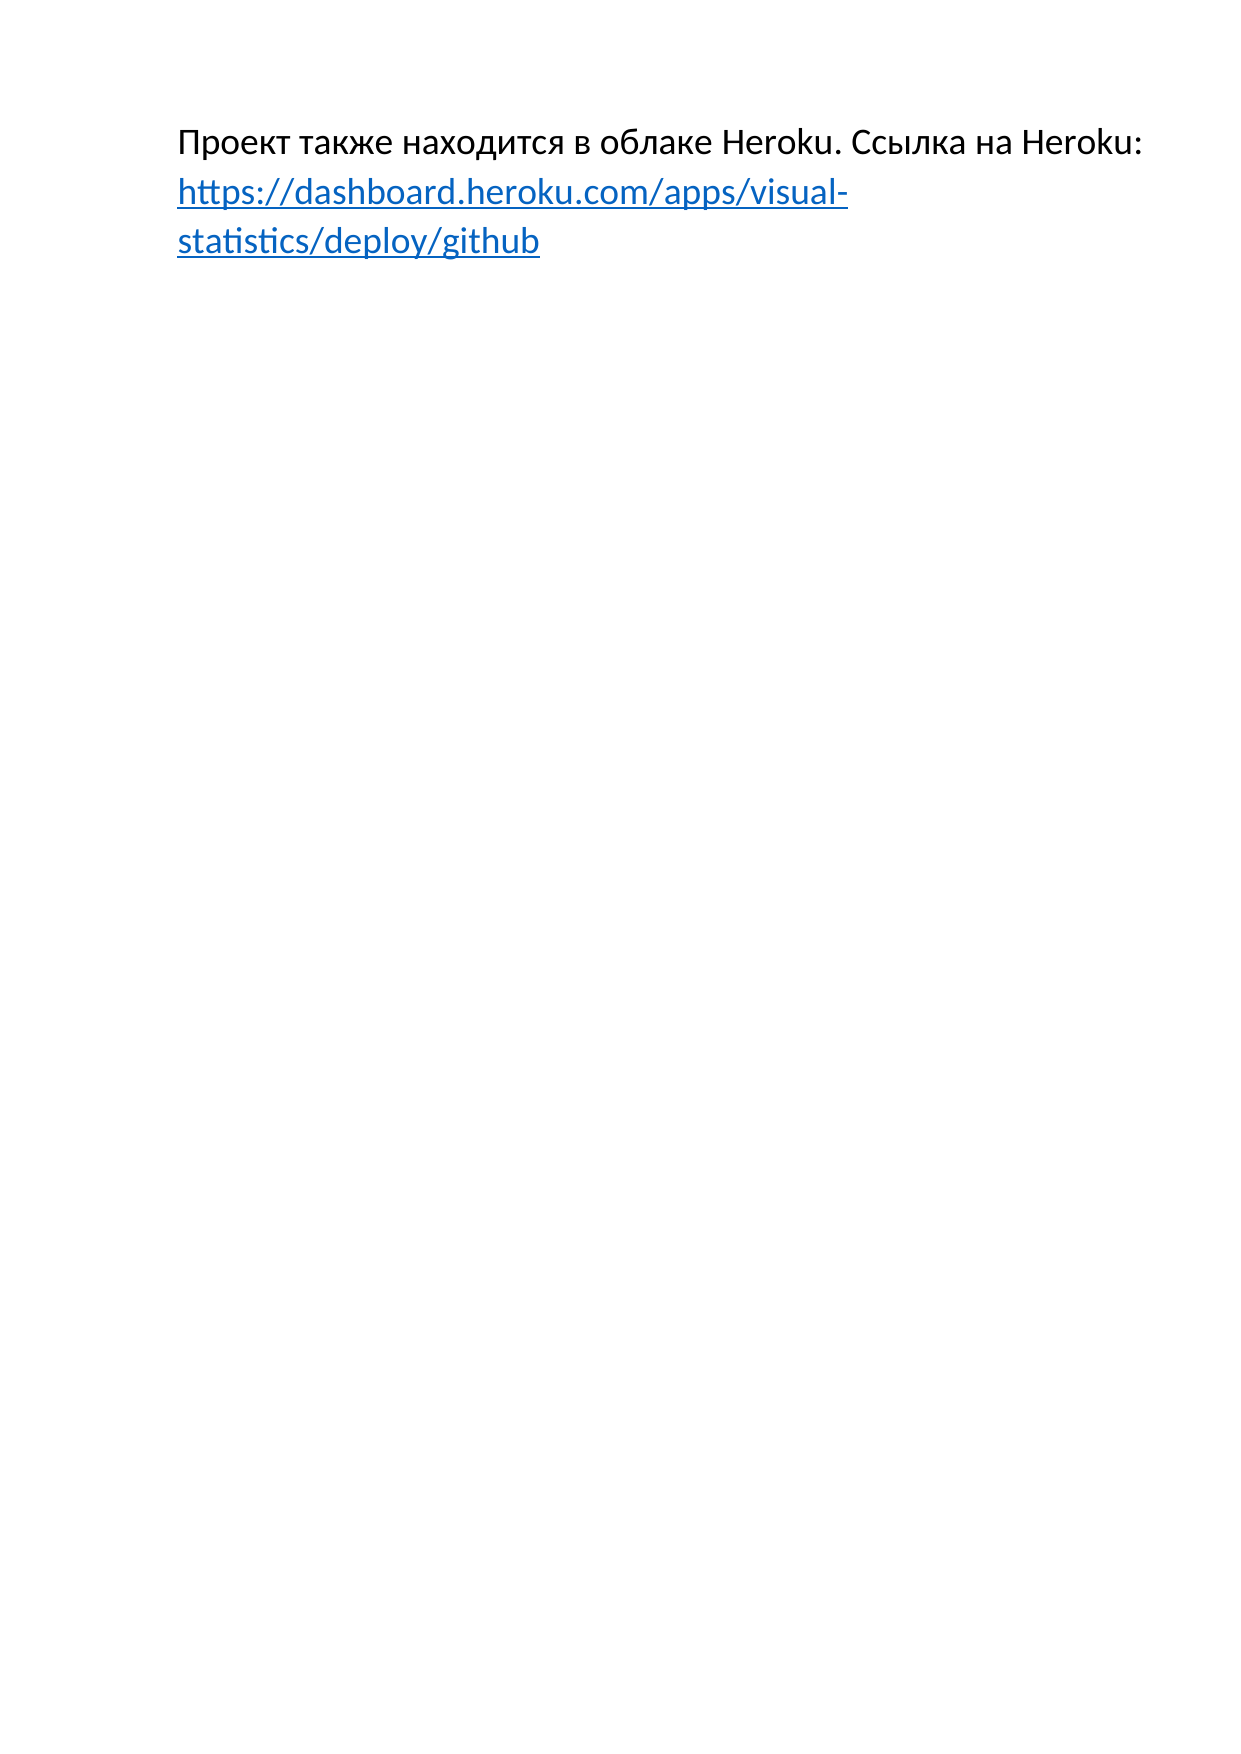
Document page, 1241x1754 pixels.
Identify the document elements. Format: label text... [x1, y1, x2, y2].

text Проект также находится в облаке Heroku. Ссылка на Heroku: https://dashboard.heroku.com/apps/visual-statistics/deploy/github [177, 118, 1152, 263]
